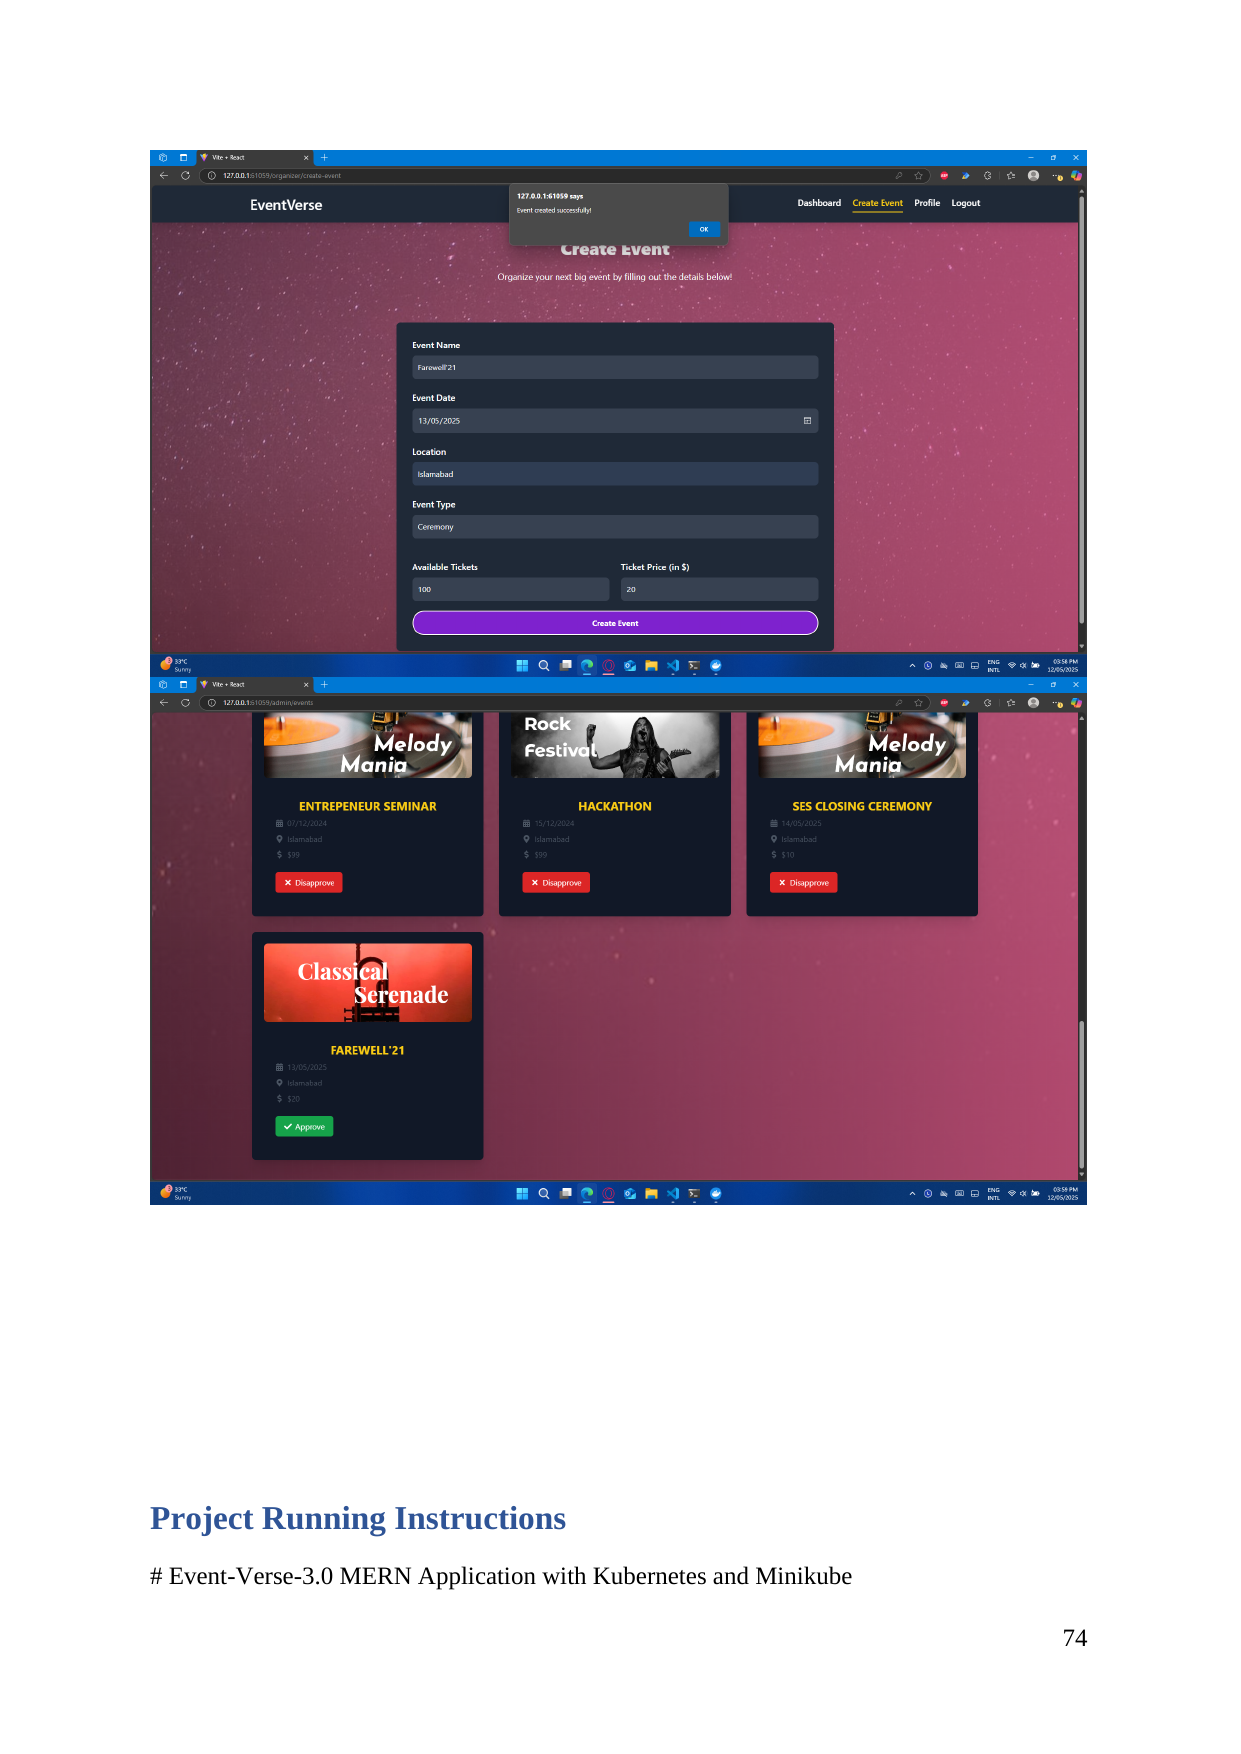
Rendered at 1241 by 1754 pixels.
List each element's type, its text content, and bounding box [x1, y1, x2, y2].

text # Event-Verse-3.0 MERN Application with Kubernetes and Minikube [150, 1561, 1087, 1590]
subtitle Project Running Instructions [150, 1498, 1024, 1536]
picture [150, 150, 1087, 1205]
